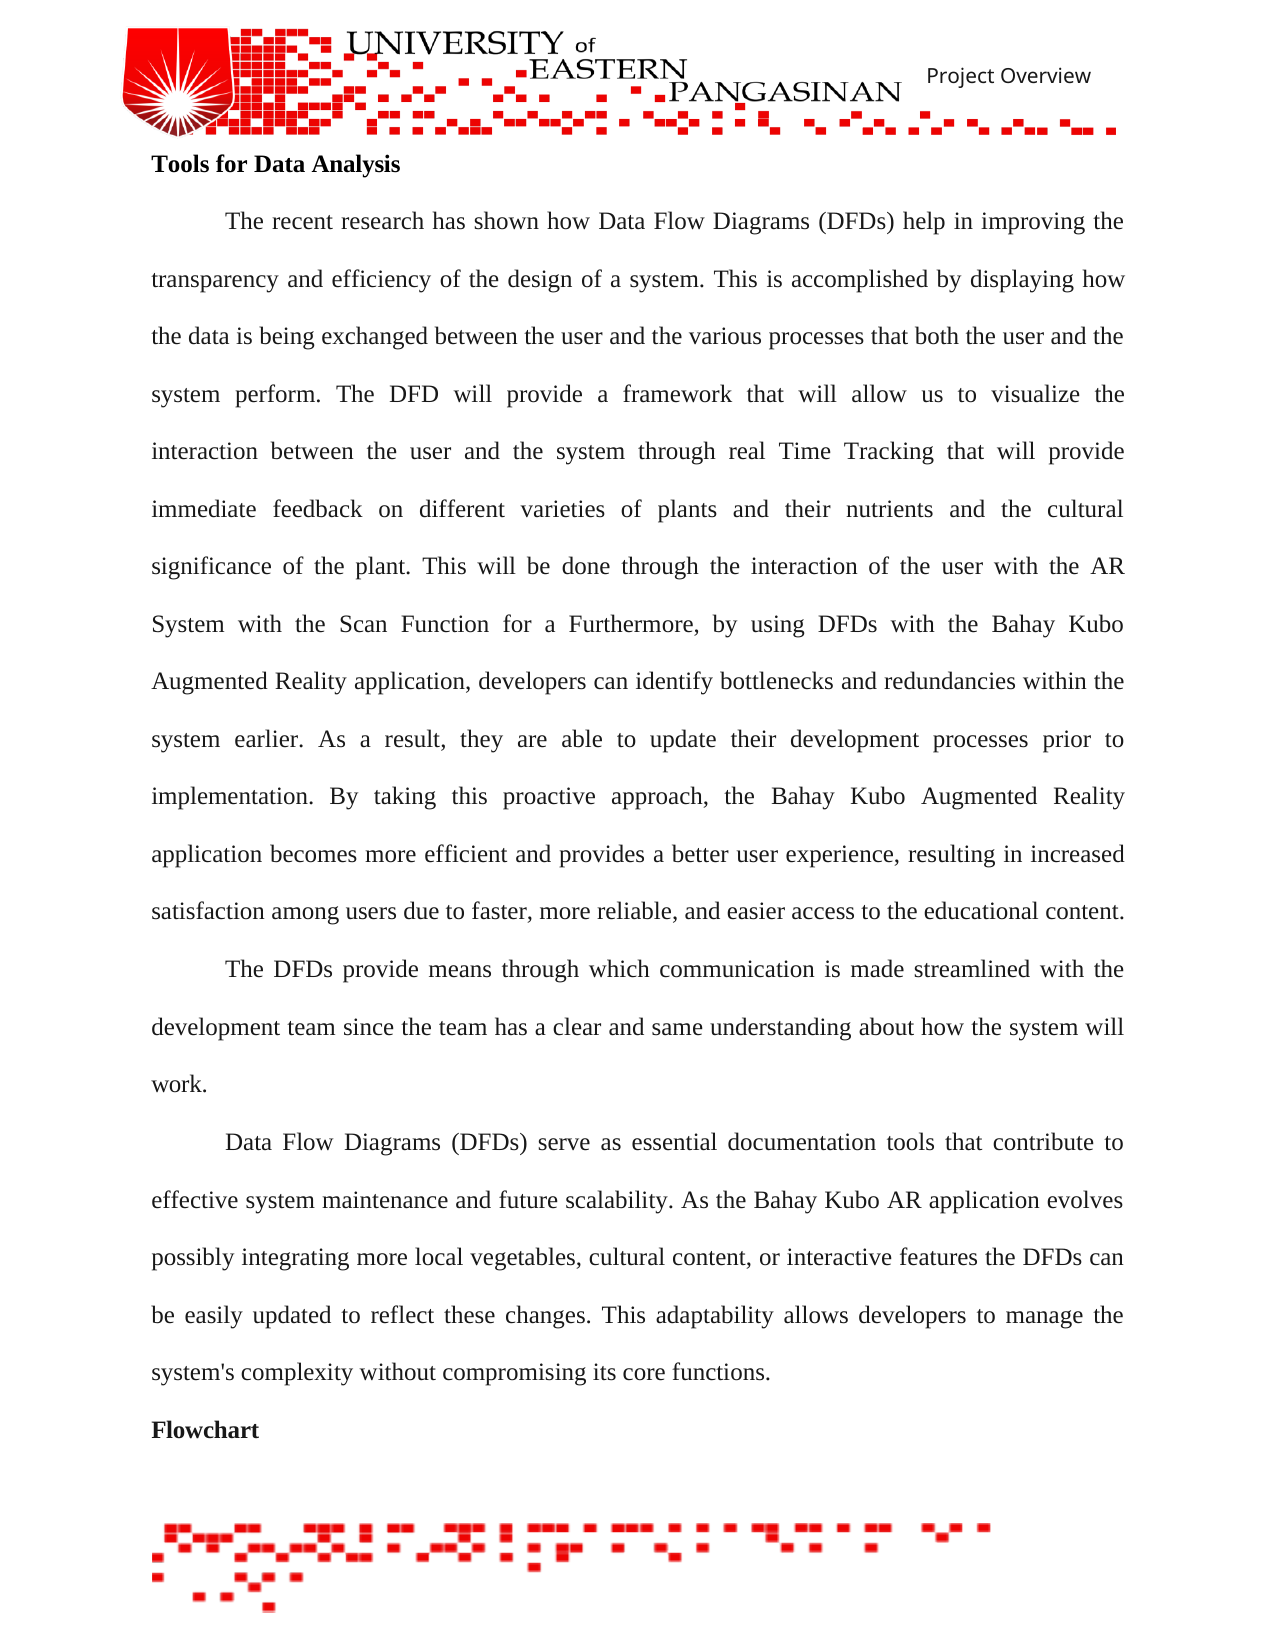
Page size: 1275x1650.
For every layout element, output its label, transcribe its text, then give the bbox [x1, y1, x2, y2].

text The recent research has shown how Data Flow Diagrams (DFDs) help in improving the transparency and efficiency of the design of a system. This is accomplished by displaying how the data is being exchanged between the user and the various processes that both the user and the system perform. The DFD will provide a framework that will allow us to visualize the interaction between the user and the system through real Time Tracking that will provide immediate feedback on different varieties of plants and their nutrients and the cultural significance of the plant. This will be done through the interaction of the user with the AR System with the Scan Function for a Furthermore, by using DFDs with the Bahay Kubo Augmented Reality application, developers can identify bottlenecks and redundancies within the system earlier. As a result, they are able to update their development processes prior to implementation. By taking this proactive approach, the Bahay Kubo Augmented Reality application becomes more efficient and provides a better user experience, resulting in increased satisfaction among users due to faster, more reliable, and easier access to the educational content. [151, 206, 1125, 925]
picture [120, 26, 1116, 139]
text The DFDs provide means through which communication is made streamlined with the development team since the team has a clear and same understanding about how the system will work. [151, 954, 1125, 1098]
picture [152, 1523, 991, 1613]
text Data Flow Diagrams (DFDs) serve as essential documentation tools that contribute to effective system maintenance and future scalability. As the Bahay Kubo AR application evolves possibly integrating more local vegetables, cultural content, or interactive features the DFDs can be easily updated to reflect these changes. This adaptability allows developers to manage the system's complexity without compromising its core functions. [151, 1127, 1125, 1386]
subtitle Flowchart [151, 1416, 1200, 1444]
subtitle Tools for Data Analysis [151, 149, 1200, 177]
